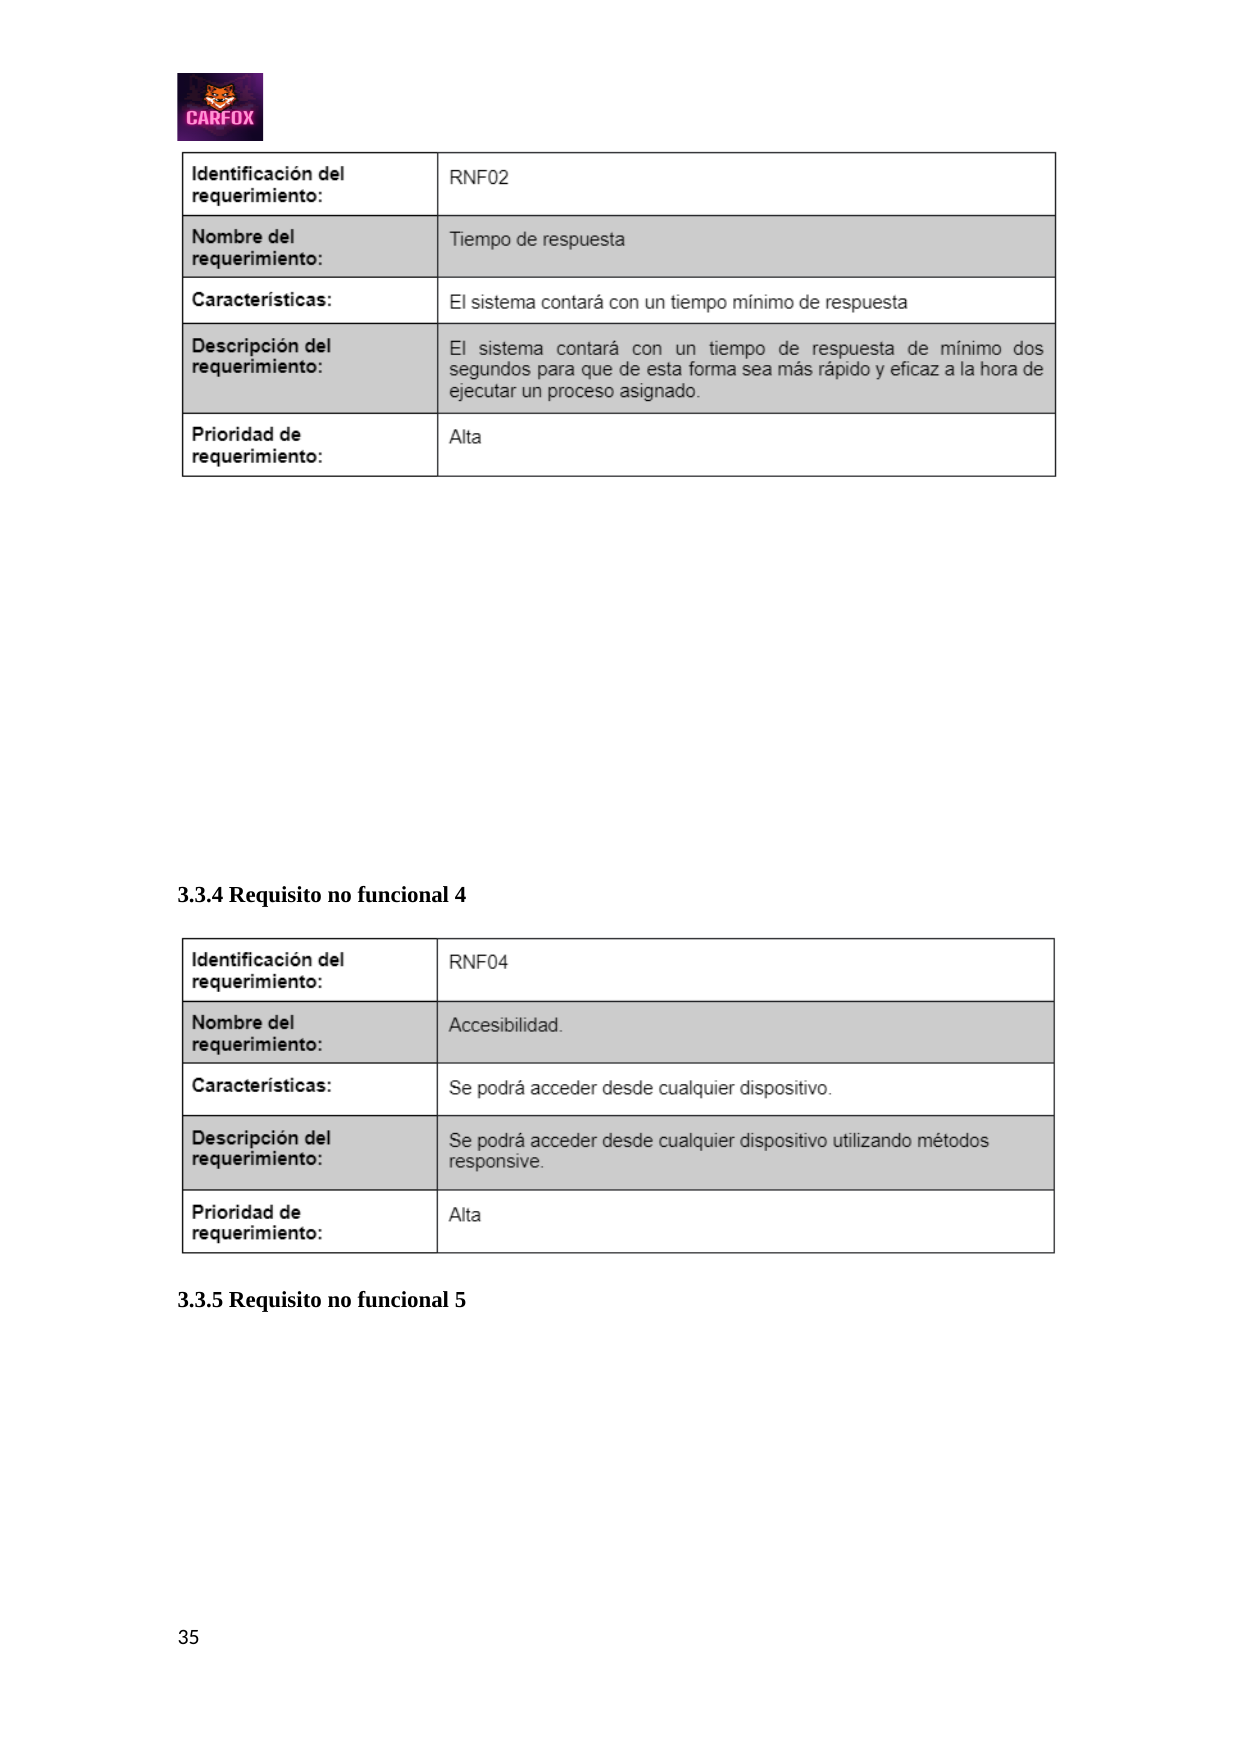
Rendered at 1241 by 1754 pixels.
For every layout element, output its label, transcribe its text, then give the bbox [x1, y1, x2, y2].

text 3.3.4 Requisito no funcional 4 [177, 881, 1063, 908]
picture [177, 147, 1063, 486]
picture [177, 933, 1063, 1260]
text 3.3.5 Requisito no funcional 5 [177, 1286, 1063, 1312]
picture [177, 73, 264, 141]
